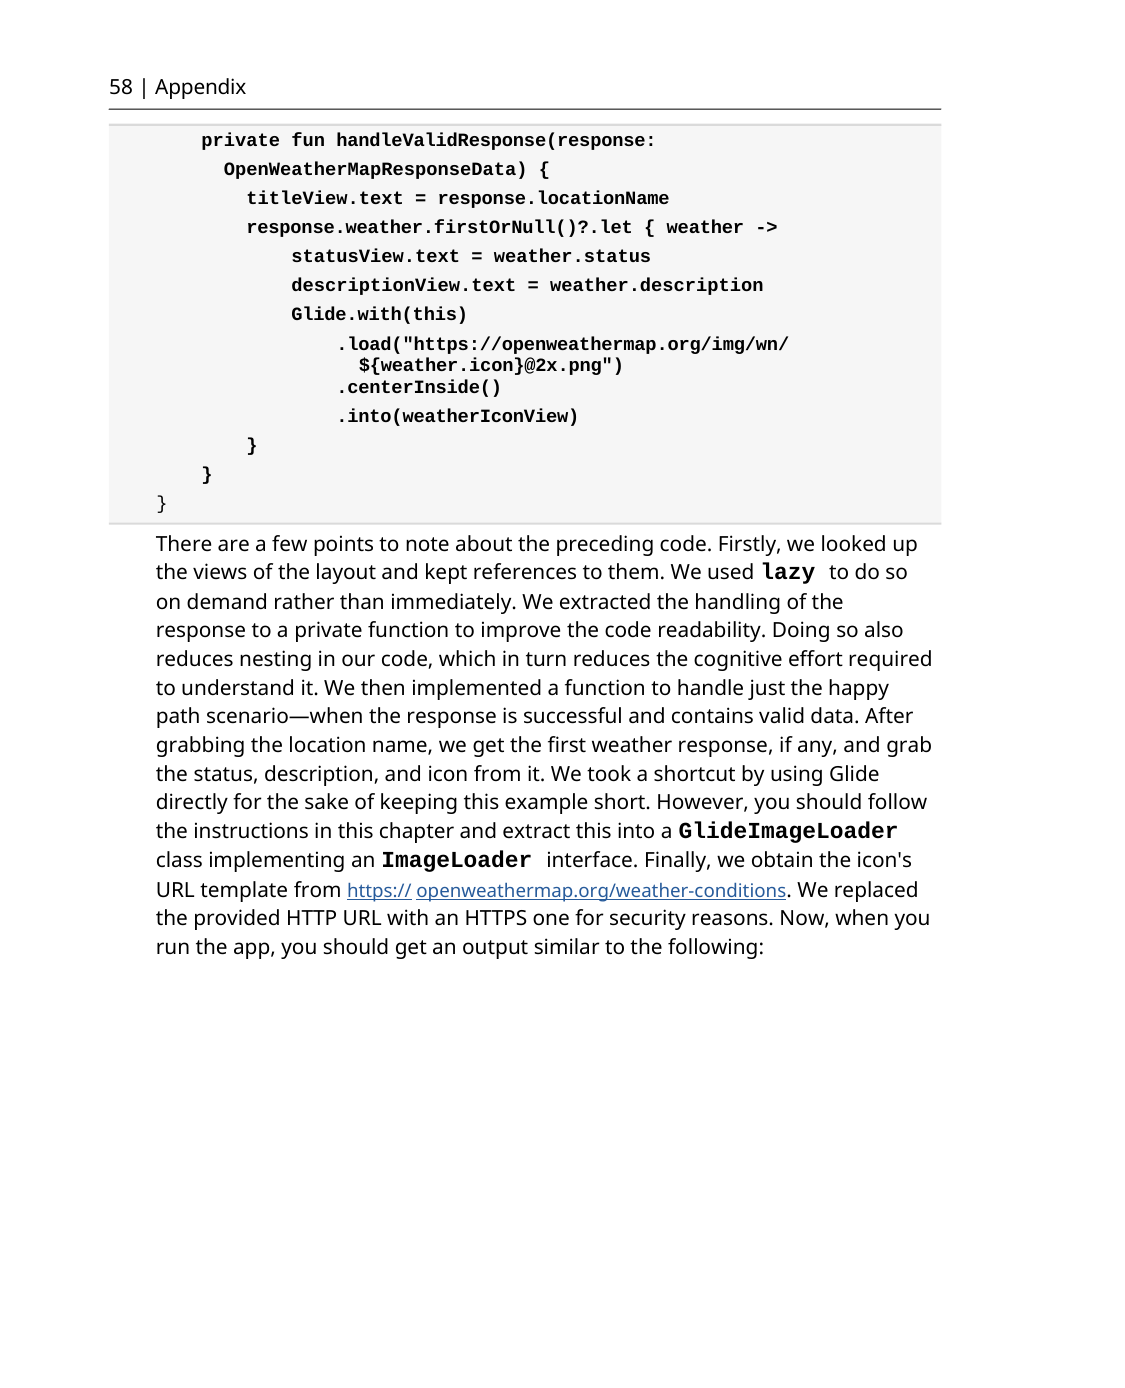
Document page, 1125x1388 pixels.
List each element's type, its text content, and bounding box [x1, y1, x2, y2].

text There are a few points to note about the preceding code. Firstly, we looked up the views of the layout and kept references to them. We used lazy to do so on demand rather than immediately. We extracted the handling of the response to a private function to improve the code readability. Doing so also reduces nesting in our code, which in turn reduces the cognitive effort required to understand it. We then implemented a function to handle just the happy path scenario—when the response is successful and contains valid data. After grabbing the location name, we get the first weather response, if any, and grab the status, description, and icon from it. We took a shortcut by using Glide directly for the sake of keeping this example short. However, you should follow the instructions in this chapter and extract this into a GlideImageLoader class implementing an ImageLoader interface. Finally, we obtain the icon's URL template from https:// openweathermap.org/weather-conditions. We replaced the provided HTTP URL with an HTTPS one for security reasons. Now, when you run the app, you should get an output similar to the following: [156, 529, 936, 961]
